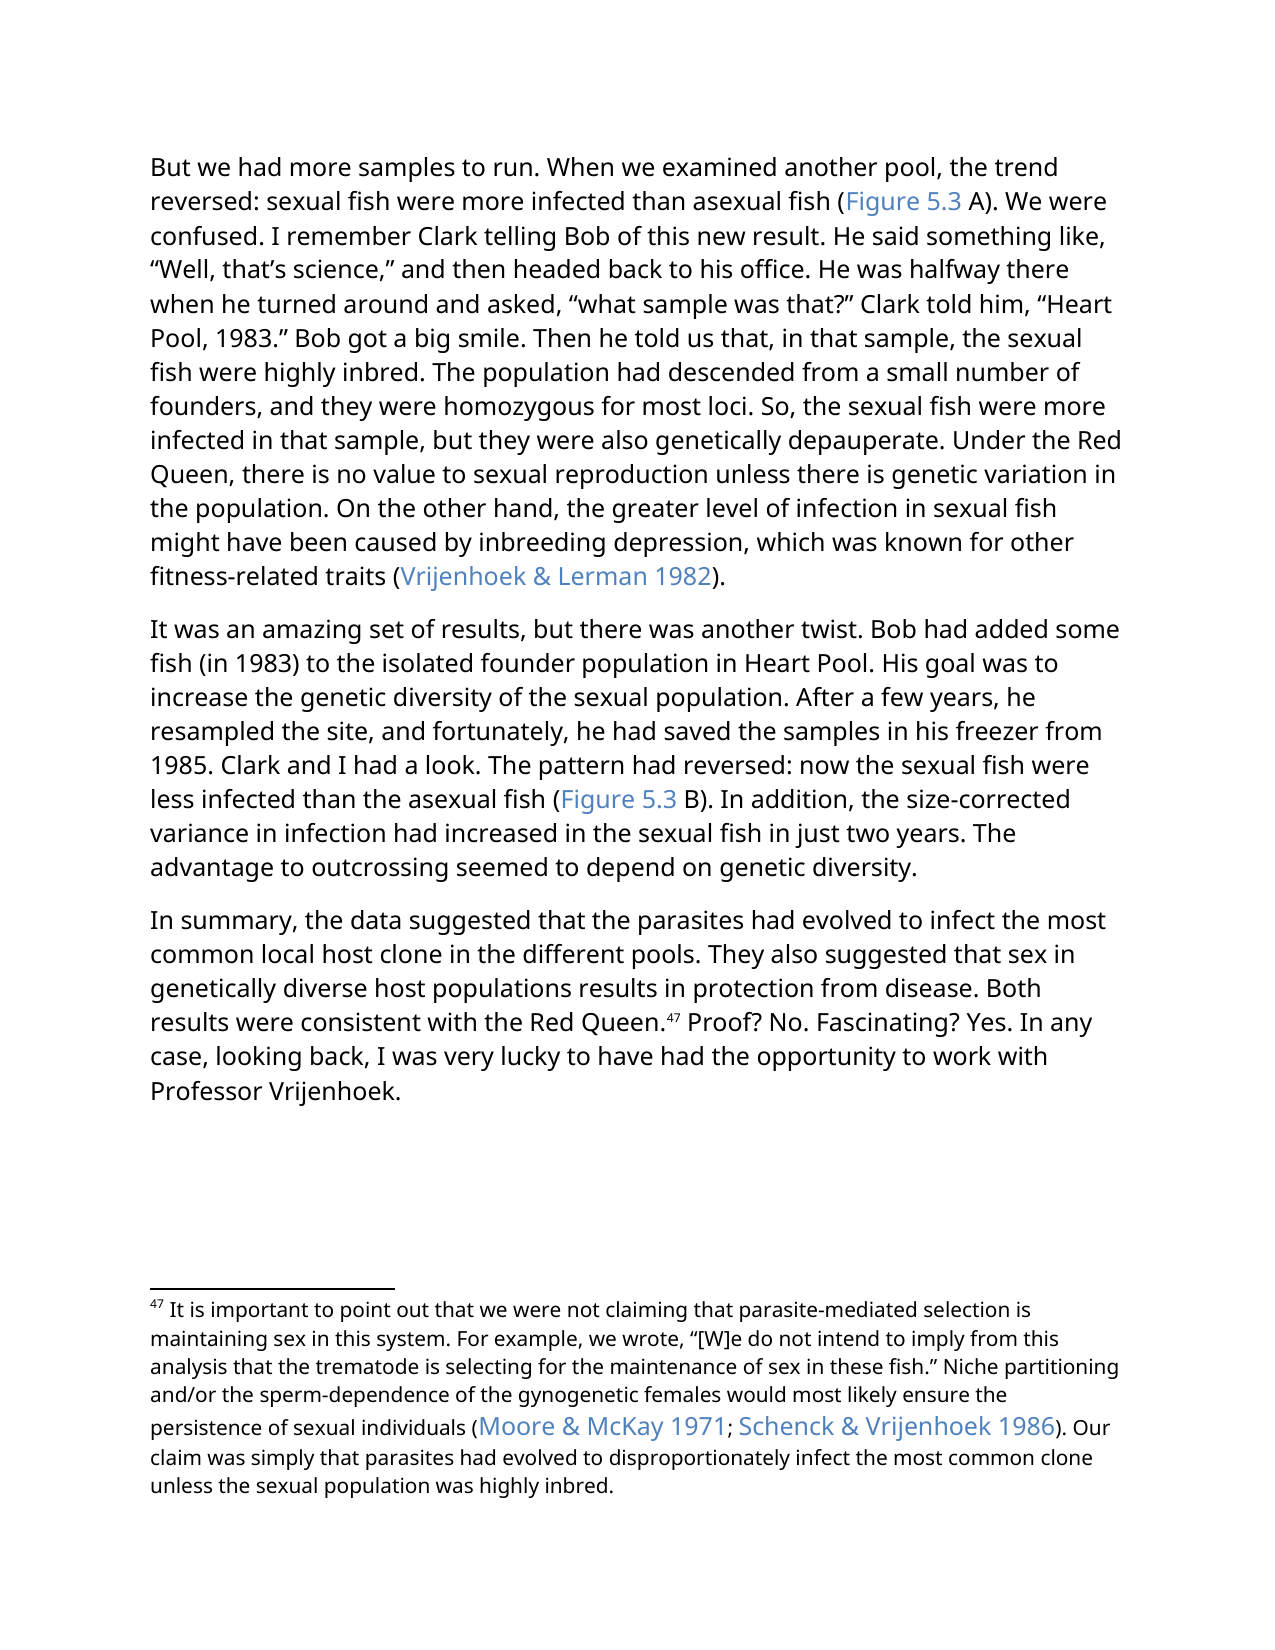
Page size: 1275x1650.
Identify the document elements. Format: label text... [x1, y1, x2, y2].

text In summary, the data suggested that the parasites had evolved to infect the most common local host clone in the different pools. They also suggested that sex in genetically diverse host populations results in protection from disease. Both results were consistent with the Red Queen. Proof? No. Fascinating? Yes. In any case, looking back, I was very lucky to have had the opportunity to work with Professor Vrijenhoek. [150, 903, 1125, 1107]
text But we had more samples to run. When we examined another pool, the trend reversed: sexual fish were more infected than asexual fish (Figure 5.3 A). We were confused. I remember Clark telling Bob of this new result. He said something like, “Well, that’s science,” and then headed back to his office. He was halfway there when he turned around and asked, “what sample was that?” Clark told him, “Heart Pool, 1983.” Bob got a big smile. Then he told us that, in that sample, the sexual fish were highly inbred. The population had descended from a small number of founders, and they were homozygous for most loci. So, the sexual fish were more infected in that sample, but they were also genetically depauperate. Under the Red Queen, there is no value to sexual reproduction unless there is genetic variation in the population. On the other hand, the greater level of infection in sexual fish might have been caused by inbreeding depression, which was known for other fitness-related traits (Vrijenhoek & Lerman 1982). [150, 150, 1125, 593]
text It was an amazing set of results, but there was another twist. Bob had added some fish (in 1983) to the isolated founder population in Heart Pool. His goal was to increase the genetic diversity of the sexual population. After a few years, he resampled the site, and fortunately, he had saved the samples in his freezer from 1985. Clark and I had a look. The pattern had reversed: now the sexual fish were less infected than the asexual fish (Figure 5.3 B). In addition, the size-corrected variance in infection had increased in the sexual fish in just two years. The advantage to outcrossing seemed to depend on genetic diversity. [150, 612, 1125, 884]
